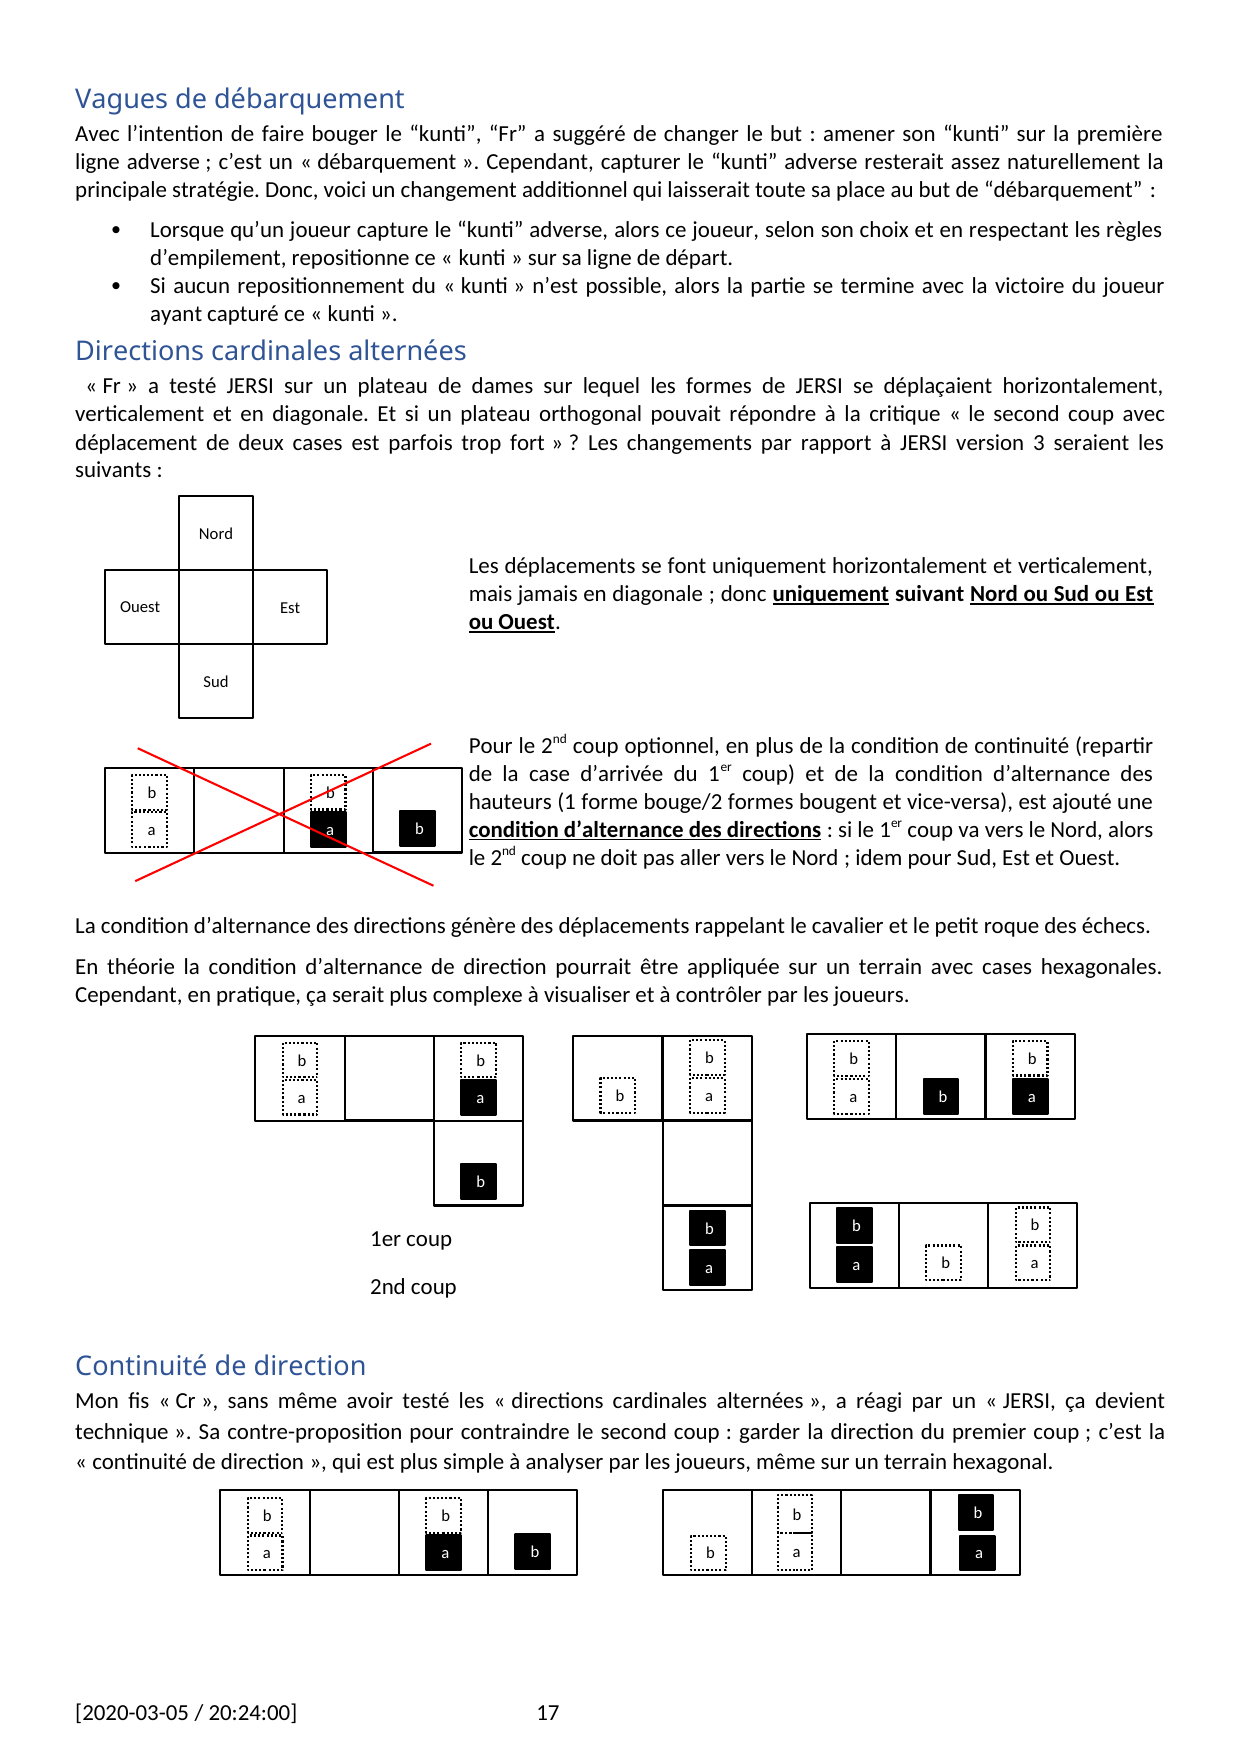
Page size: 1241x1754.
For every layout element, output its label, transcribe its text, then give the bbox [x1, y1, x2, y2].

text La condition d’alternance des directions génère des déplacements rappelant le cavalier et le petit roque des échecs. [75, 911, 1165, 939]
text Avec l’intention de faire bouger le “kunti”, “Fr” a suggéré de changer le but : amener son “kunti” sur la première ligne adverse ; c’est un « débarquement ». Cependant, capturer le “kunti” adverse resterait assez naturellement la principale stratégie. Donc, voici un changement additionnel qui laisserait toute sa place au but de “débarquement” : [75, 119, 1165, 203]
list Si aucun repositionnement du « kunti » n’est possible, alors la partie se termine avec la victoire du joueur ayant capturé ce « kunti ». [112, 272, 1165, 328]
subtitle Vagues de débarquement [75, 79, 1165, 116]
table_header [75, 496, 457, 731]
list Lorsque qu’un joueur capture le “kunti” adverse, alors ce joueur, selon son choix et en respectant les règles d’empilement, repositionne ce « kunti » sur sa ligne de départ. [112, 216, 1165, 272]
table_cell Pour le 2nd coup optionnel, en plus de la condition de continuité (repartir de la case d’arrivée du 1er coup) et de la condition d’alternance des hauteurs (1 forme bouge/2 formes bougent et vice-versa), est ajouté une condition d’alternance des directions : si le 1er coup va vers le Nord, alors le 2nd coup ne doit pas aller vers le Nord ; idem pour Sud, Est et Ouest. [457, 731, 1165, 911]
subtitle Continuité de direction [75, 1347, 1165, 1384]
table_cell [75, 731, 457, 911]
text En théorie la condition d’alternance de direction pourrait être appliquée sur un terrain avec cases hexagonales. Cependant, en pratique, ça serait plus complexe à visualiser et à contrôler par les joueurs. [75, 952, 1165, 1008]
text Mon fis « Cr », sans même avoir testé les « directions cardinales alternées », a réagi par un « JERSI, ça devient technique ». Sa contre-proposition pour contraindre le second coup : garder la direction du premier coup ; c’est la « continuité de direction », qui est plus simple à analyser par les joueurs, même sur un terrain hexagonal. [75, 1387, 1165, 1475]
table_header Les déplacements se font uniquement horizontalement et verticalement, mais jamais en diagonale ; donc uniquement suivant Nord ou Sud ou Est ou Ouest. [457, 496, 1165, 731]
subtitle Directions cardinales alternées [75, 332, 1165, 369]
text « Fr » a testé JERSI sur un plateau de dames sur lequel les formes de JERSI se déplaçaient horizontalement, verticalement et en diagonale. Et si un plateau orthogonal pouvait répondre à la critique « le second coup avec déplacement de deux cases est parfois trop fort » ? Les changements par rapport à JERSI version 3 seraient les suivants : [75, 372, 1165, 484]
